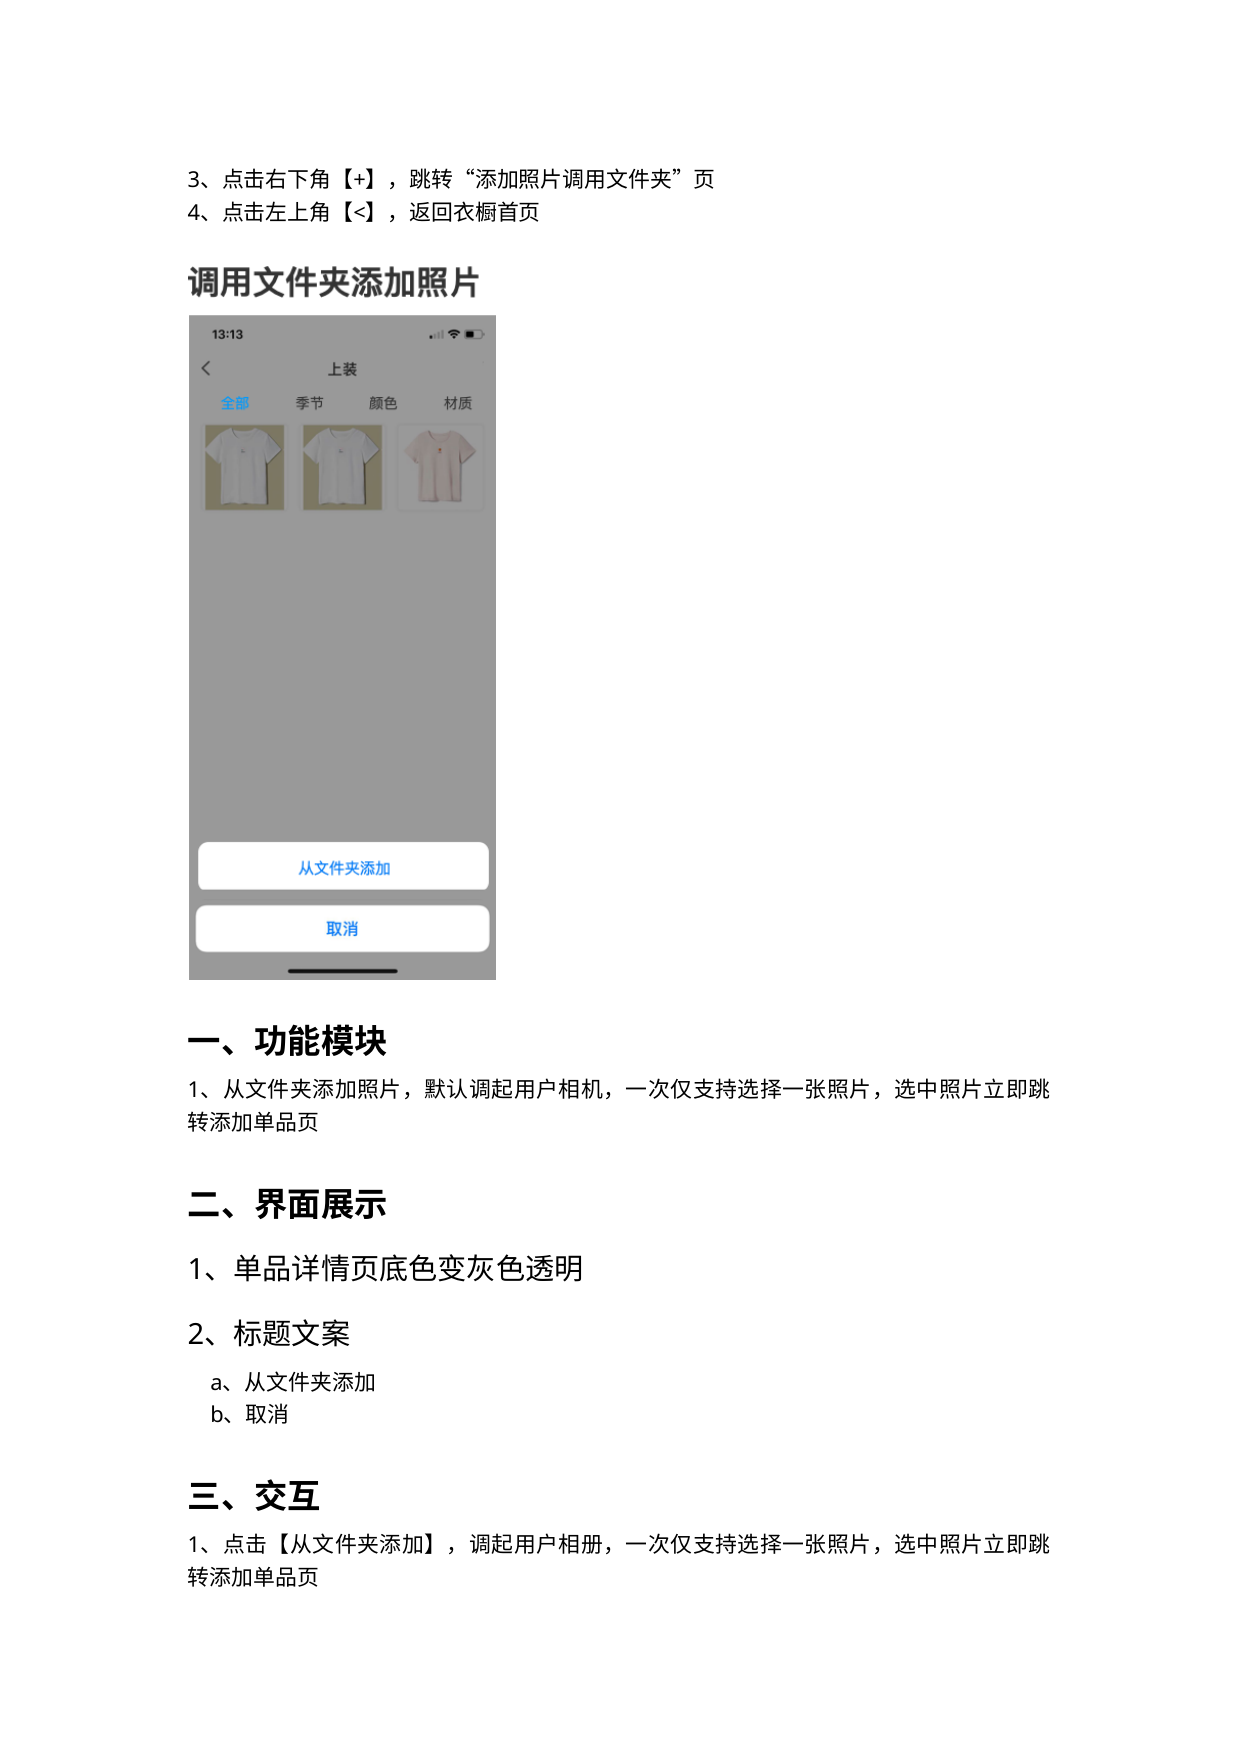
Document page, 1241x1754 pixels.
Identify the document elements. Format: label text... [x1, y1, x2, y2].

text a、从文件夹添加 [187, 1364, 1053, 1397]
text b、取消 [187, 1397, 1053, 1429]
picture [187, 259, 496, 980]
text 4、点击左上角【<】，返回衣橱首页 [187, 194, 1053, 227]
text 3、点击右下角【+】，跳转“添加照片调用文件夹”页 [187, 162, 1053, 194]
text 1、单品详情页底色变灰色透明 [187, 1234, 1053, 1299]
text 2、标题文案 [187, 1299, 1053, 1364]
text 三、交互 [187, 1462, 1053, 1527]
text 二、界面展示 [187, 1169, 1053, 1234]
text 一、功能模块 [187, 1007, 1053, 1072]
text 1、从文件夹添加照片，默认调起用户相机，一次仅支持选择一张照片，选中照片立即跳转添加单品页 [187, 1072, 1053, 1137]
text 1、点击【从文件夹添加】，调起用户相册，一次仅支持选择一张照片，选中照片立即跳转添加单品页 [187, 1527, 1053, 1592]
